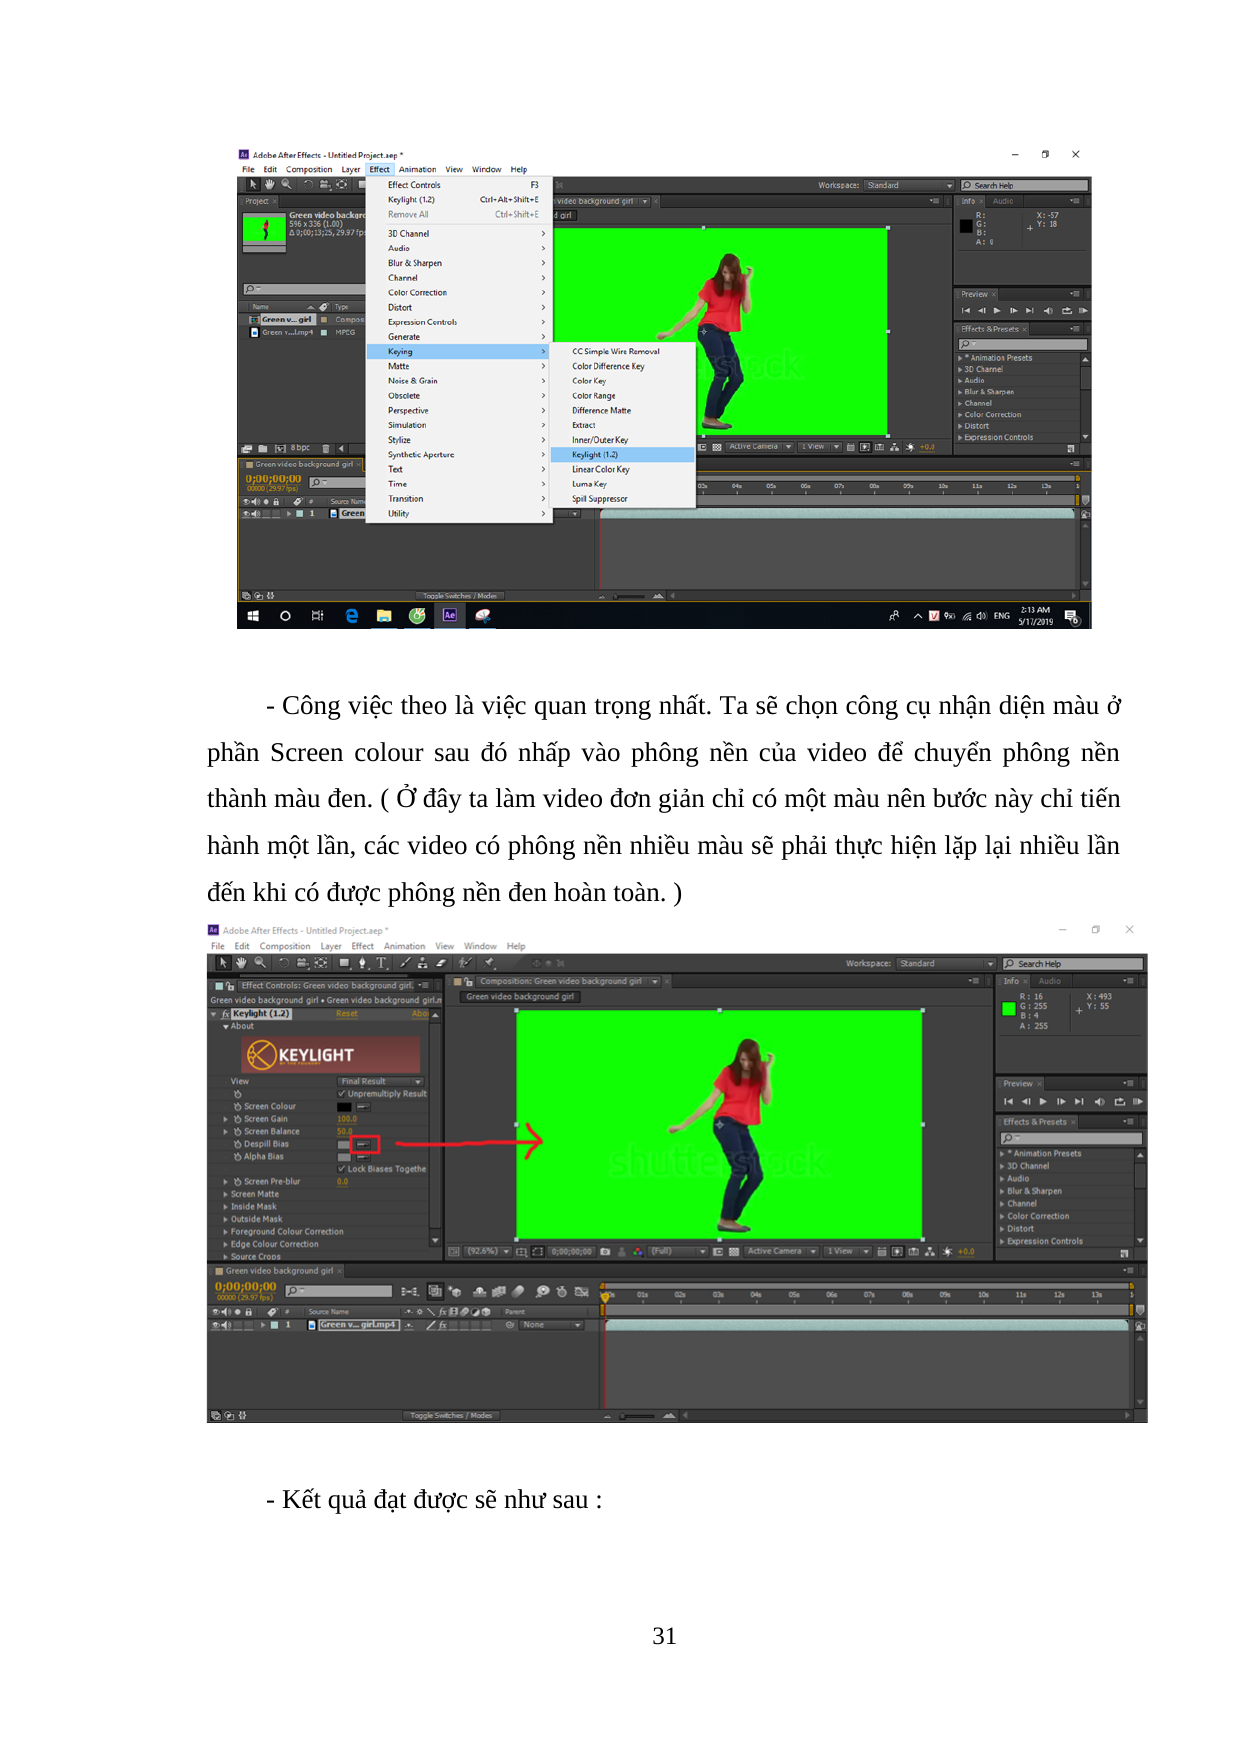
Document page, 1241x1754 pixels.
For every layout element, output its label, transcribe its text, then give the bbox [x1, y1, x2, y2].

list - Kết quả đạt được sẽ như sau : [207, 1484, 1122, 1515]
picture [206, 922, 1148, 1423]
list - Công việc theo là việc quan trọng nhất. Ta sẽ chọn công cụ nhận diện màu ở phần Screen colour sau đó nhấp vào phông nền của video để chuyển phông nền thành màu đen. ( Ở đây ta làm video đơn giản chỉ có một màu nên bước này chỉ tiến hành một lần, các video có phông nền nhiều màu sẽ phải thực hiện lặp lại nhiều lần đến khi có được phông nền đen hoàn toàn. ) [207, 689, 1122, 907]
picture [237, 147, 1092, 629]
